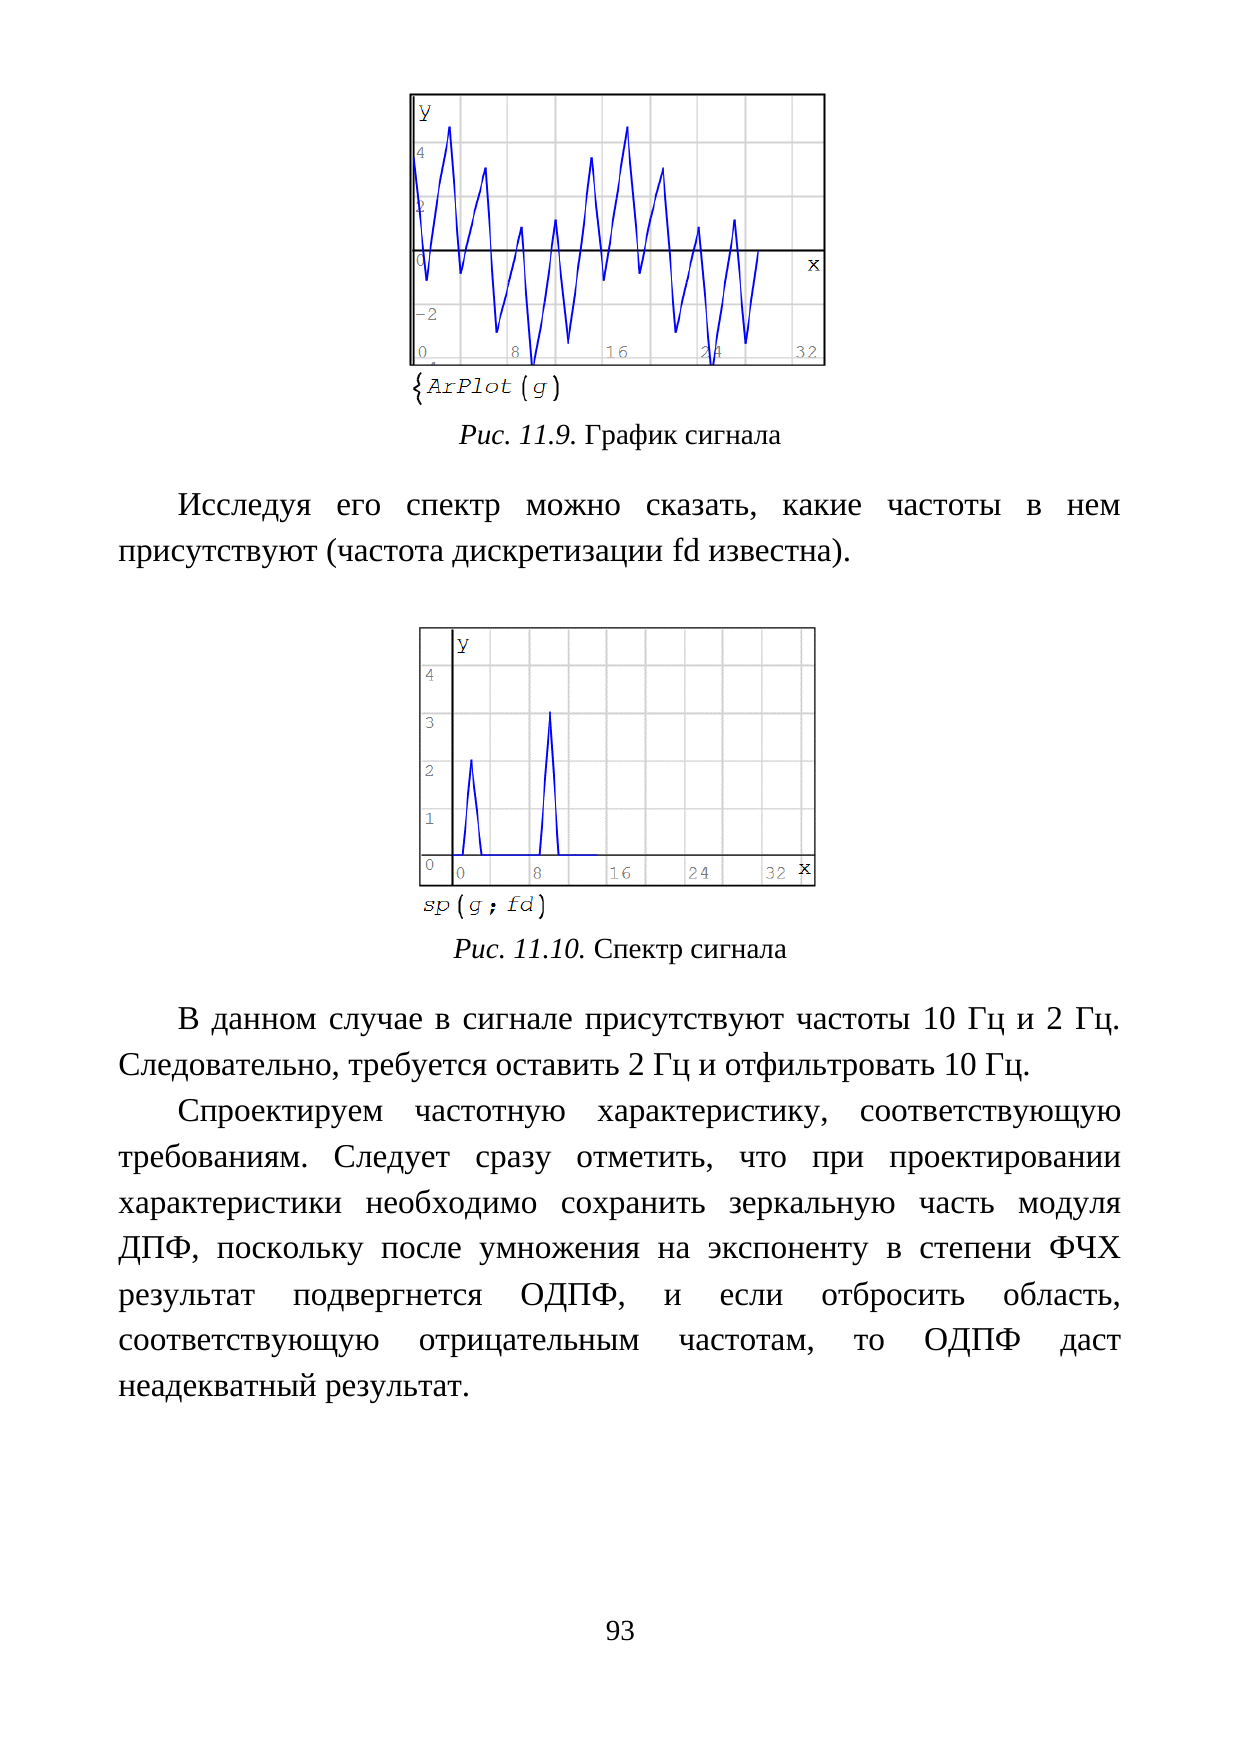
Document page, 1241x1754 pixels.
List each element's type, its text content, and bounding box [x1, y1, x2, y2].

text Рис. 11.9. График сигнала [118, 417, 1122, 451]
text Спроектируем частотную характеристику, соответствующую требованиям. Следует сразу отметить, что при проектировании характеристики необходимо сохранить зеркальную часть модуля ДПФ, поскольку после умножения на экспоненту в степени ФЧХ результат подвергнется ОДПФ, и если отбросить область, соответствующую отрицательным частотам, то ОДПФ даст неадекватный результат. [118, 1090, 1122, 1404]
picture [404, 88, 836, 418]
picture [414, 622, 826, 931]
text В данном случае в сигнале присутствуют частоты 10 Гц и 2 Гц. Следовательно, требуется оставить 2 Гц и отфильтровать 10 Гц. [118, 998, 1122, 1082]
text Исследуя его спектр можно сказать, какие частоты в нем присутствуют (частота дискретизации fd известна). [118, 484, 1122, 569]
text Рис. 11.10. Спектр сигнала [118, 931, 1122, 964]
